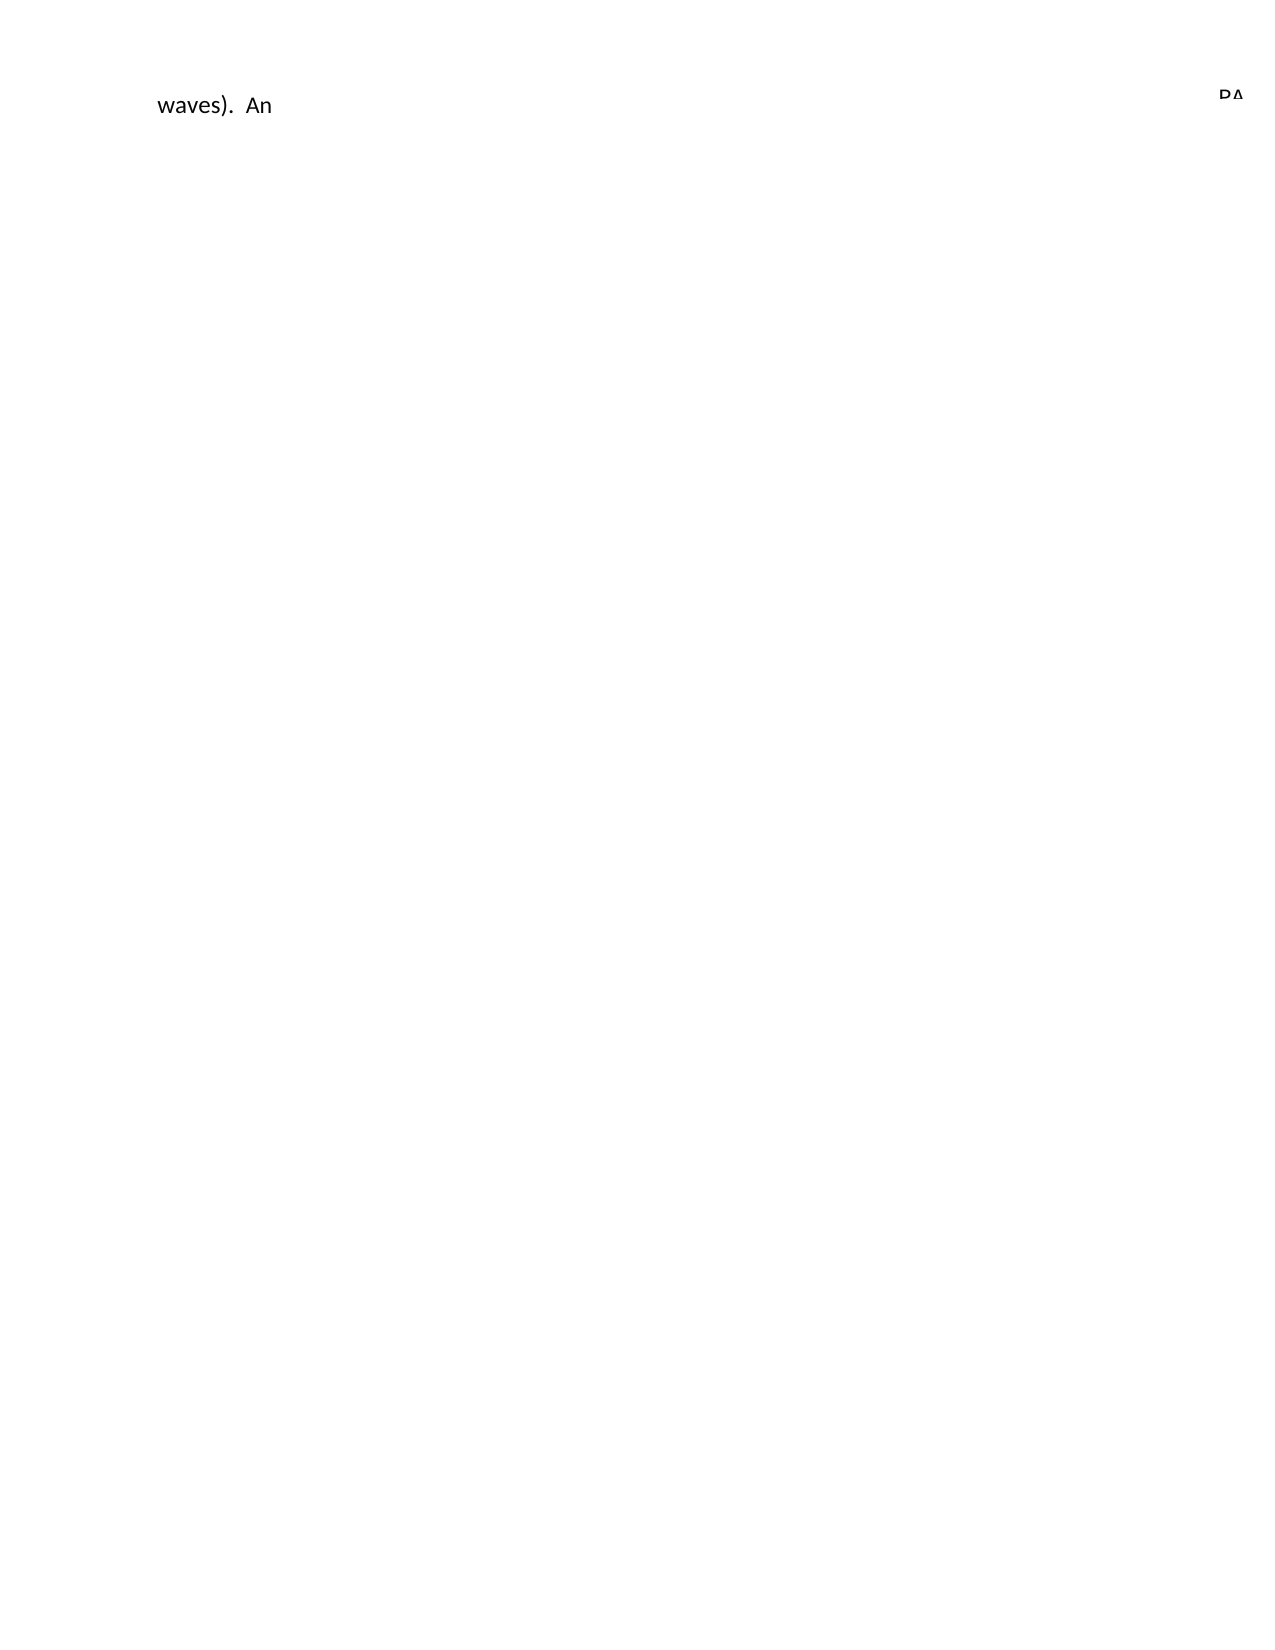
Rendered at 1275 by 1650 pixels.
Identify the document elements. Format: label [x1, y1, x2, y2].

text [157, 89, 1147, 120]
